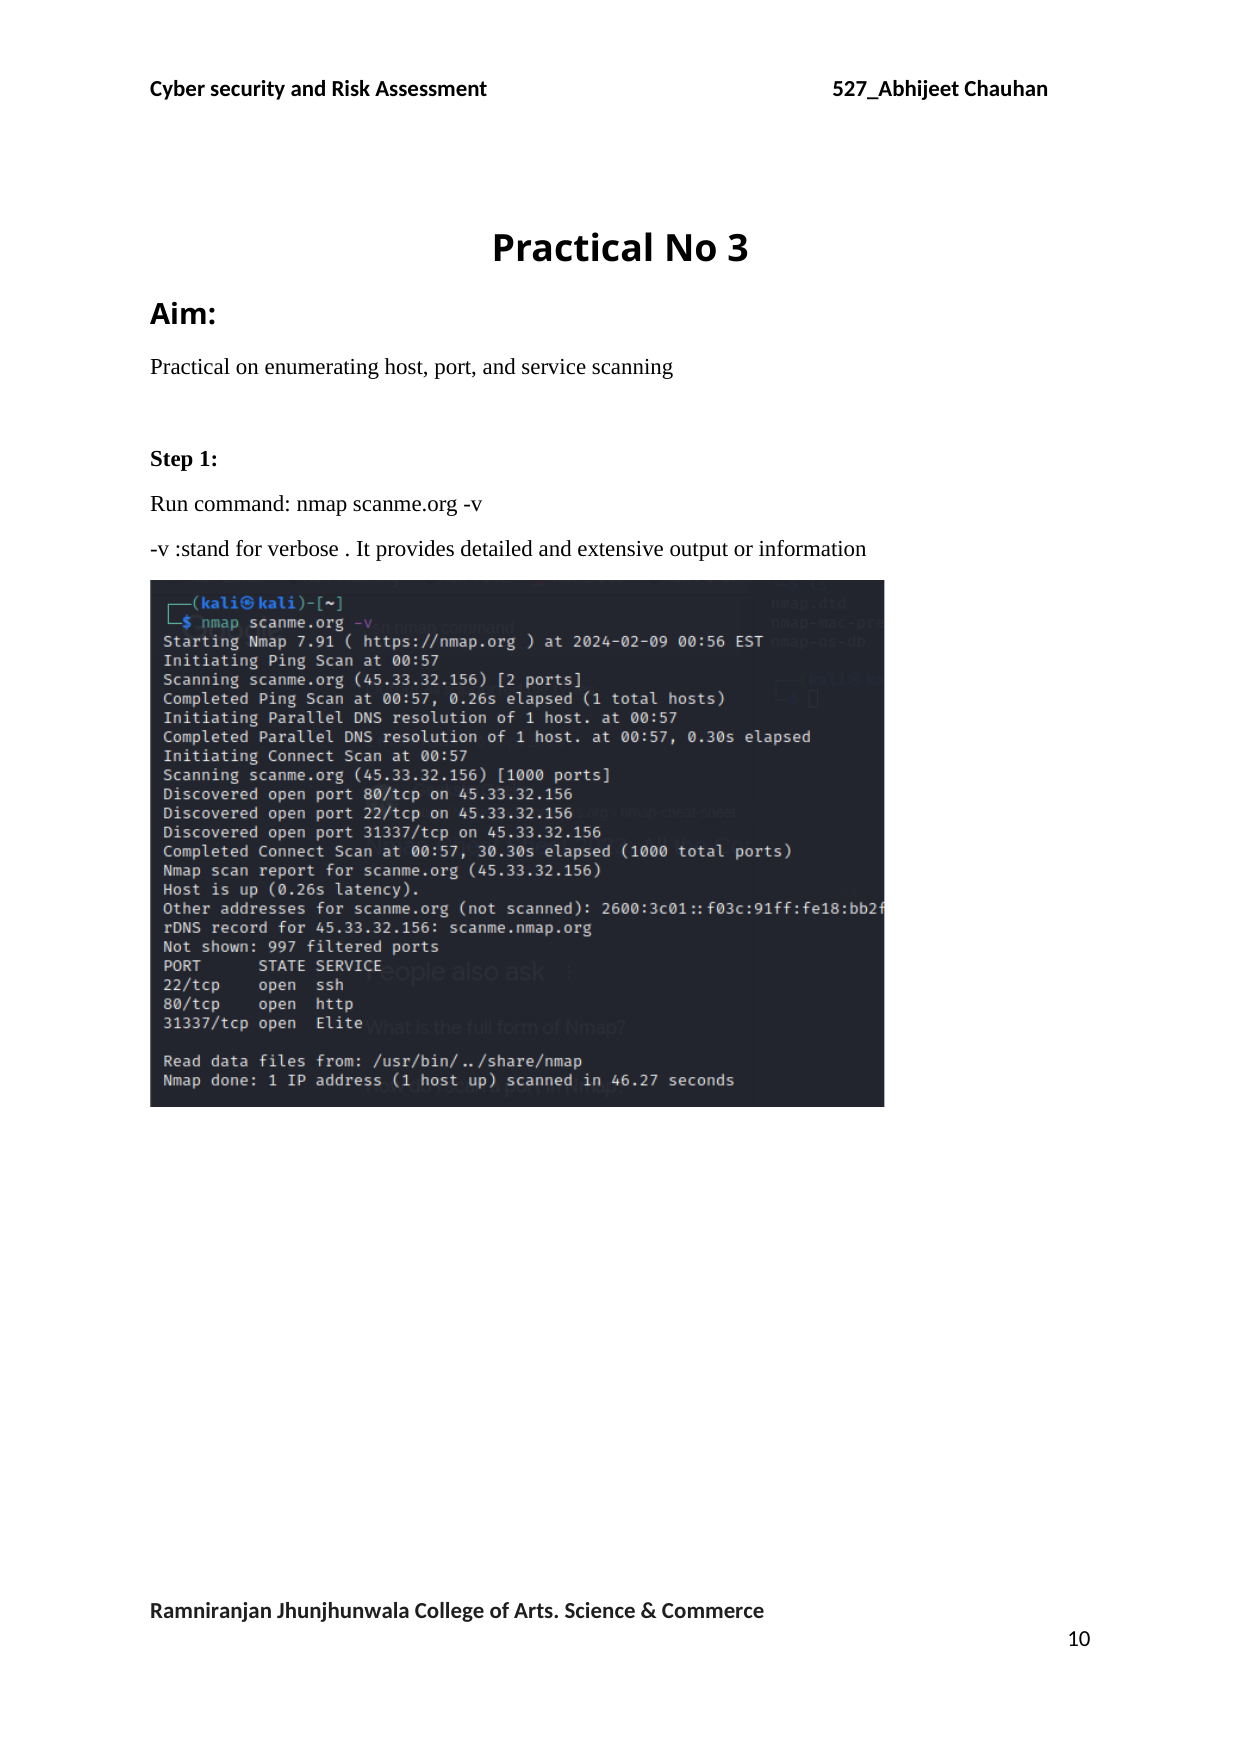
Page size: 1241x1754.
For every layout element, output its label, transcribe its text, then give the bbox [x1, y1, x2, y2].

text Run command: nmap scanme.org -v [150, 490, 1090, 516]
text Practical No 3 [150, 222, 1090, 273]
text -v :stand for verbose . It provides detailed and extensive output or information [150, 535, 1090, 562]
picture [150, 580, 885, 1107]
text Step 1: [150, 445, 1090, 471]
text Practical on enumerating host, port, and service scanning [150, 353, 1090, 379]
text Aim: [150, 293, 1090, 333]
